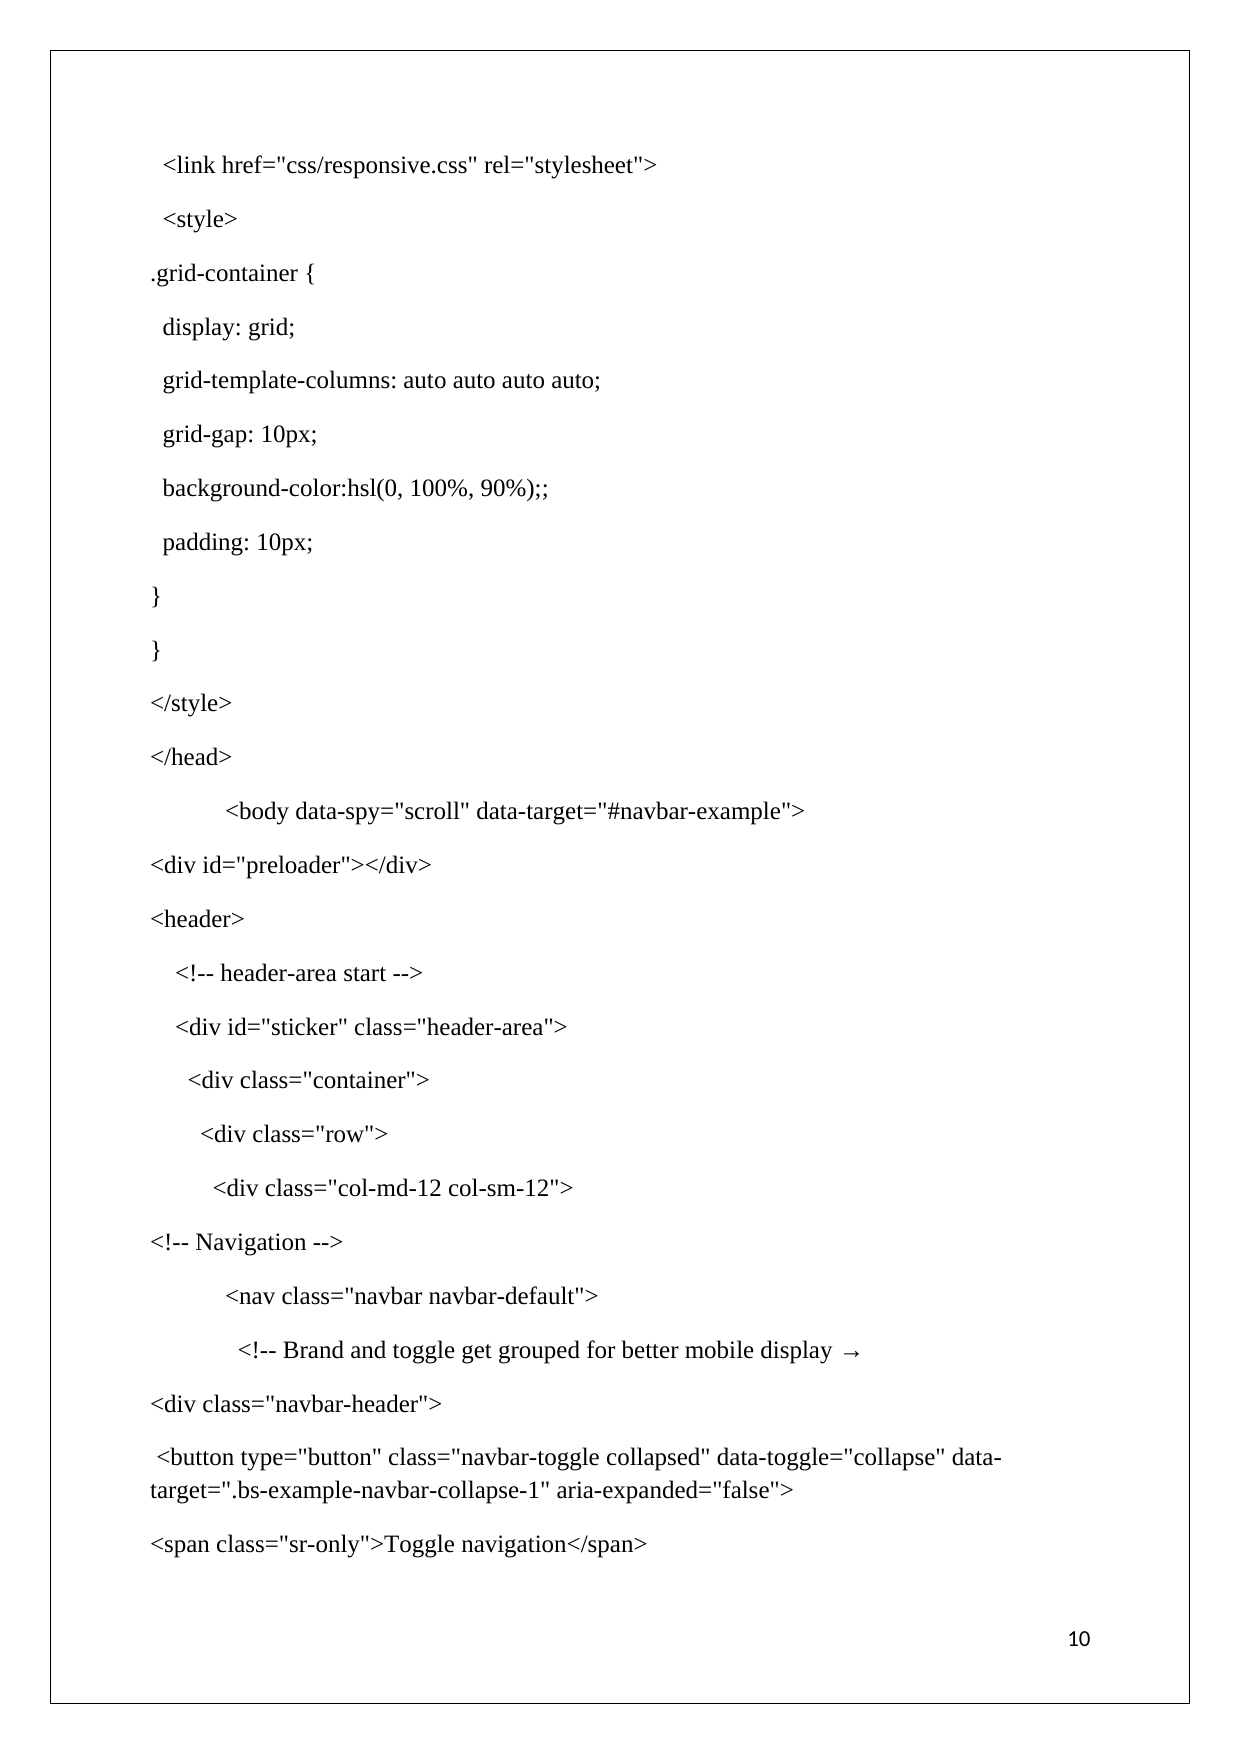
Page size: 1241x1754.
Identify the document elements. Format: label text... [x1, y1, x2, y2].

text <div class="row"> [150, 1119, 1090, 1148]
text display: grid; [150, 312, 1090, 340]
text <span class="sr-only">Toggle navigation</span> [150, 1529, 1090, 1558]
text <div id="sticker" class="header-area"> [150, 1012, 1090, 1040]
text grid-gap: 10px; [150, 419, 1090, 448]
text </head> [150, 742, 1090, 771]
text <div id="preloader"></div> [150, 850, 1090, 879]
text } [150, 635, 1090, 663]
text <!-- header-area start --> [150, 958, 1090, 987]
text background-color:hsl(0, 100%, 90%);; [150, 473, 1090, 502]
text </style> [150, 688, 1090, 717]
text <style> [150, 204, 1090, 233]
text <body data-spy="scroll" data-target="#navbar-example"> [150, 796, 1090, 825]
text <!-- Brand and toggle get grouped for better mobile display → [150, 1335, 1090, 1363]
text <div class="navbar-header"> [150, 1389, 1090, 1417]
text <header> [150, 904, 1090, 933]
text <button type="button" class="navbar-toggle collapsed" data-toggle="collapse" data-target=".bs-example-navbar-collapse-1" aria-expanded="false"> [150, 1442, 1090, 1504]
text <link href="css/responsive.css" rel="stylesheet"> [150, 150, 1090, 179]
text padding: 10px; [150, 527, 1090, 556]
text <div class="col-md-12 col-sm-12"> [150, 1173, 1090, 1202]
text <!-- Navigation --> [150, 1227, 1090, 1256]
text grid-template-columns: auto auto auto auto; [150, 365, 1090, 394]
text <nav class="navbar navbar-default"> [150, 1281, 1090, 1310]
text .grid-container { [150, 258, 1090, 286]
text } [150, 581, 1090, 609]
text <div class="container"> [150, 1066, 1090, 1094]
